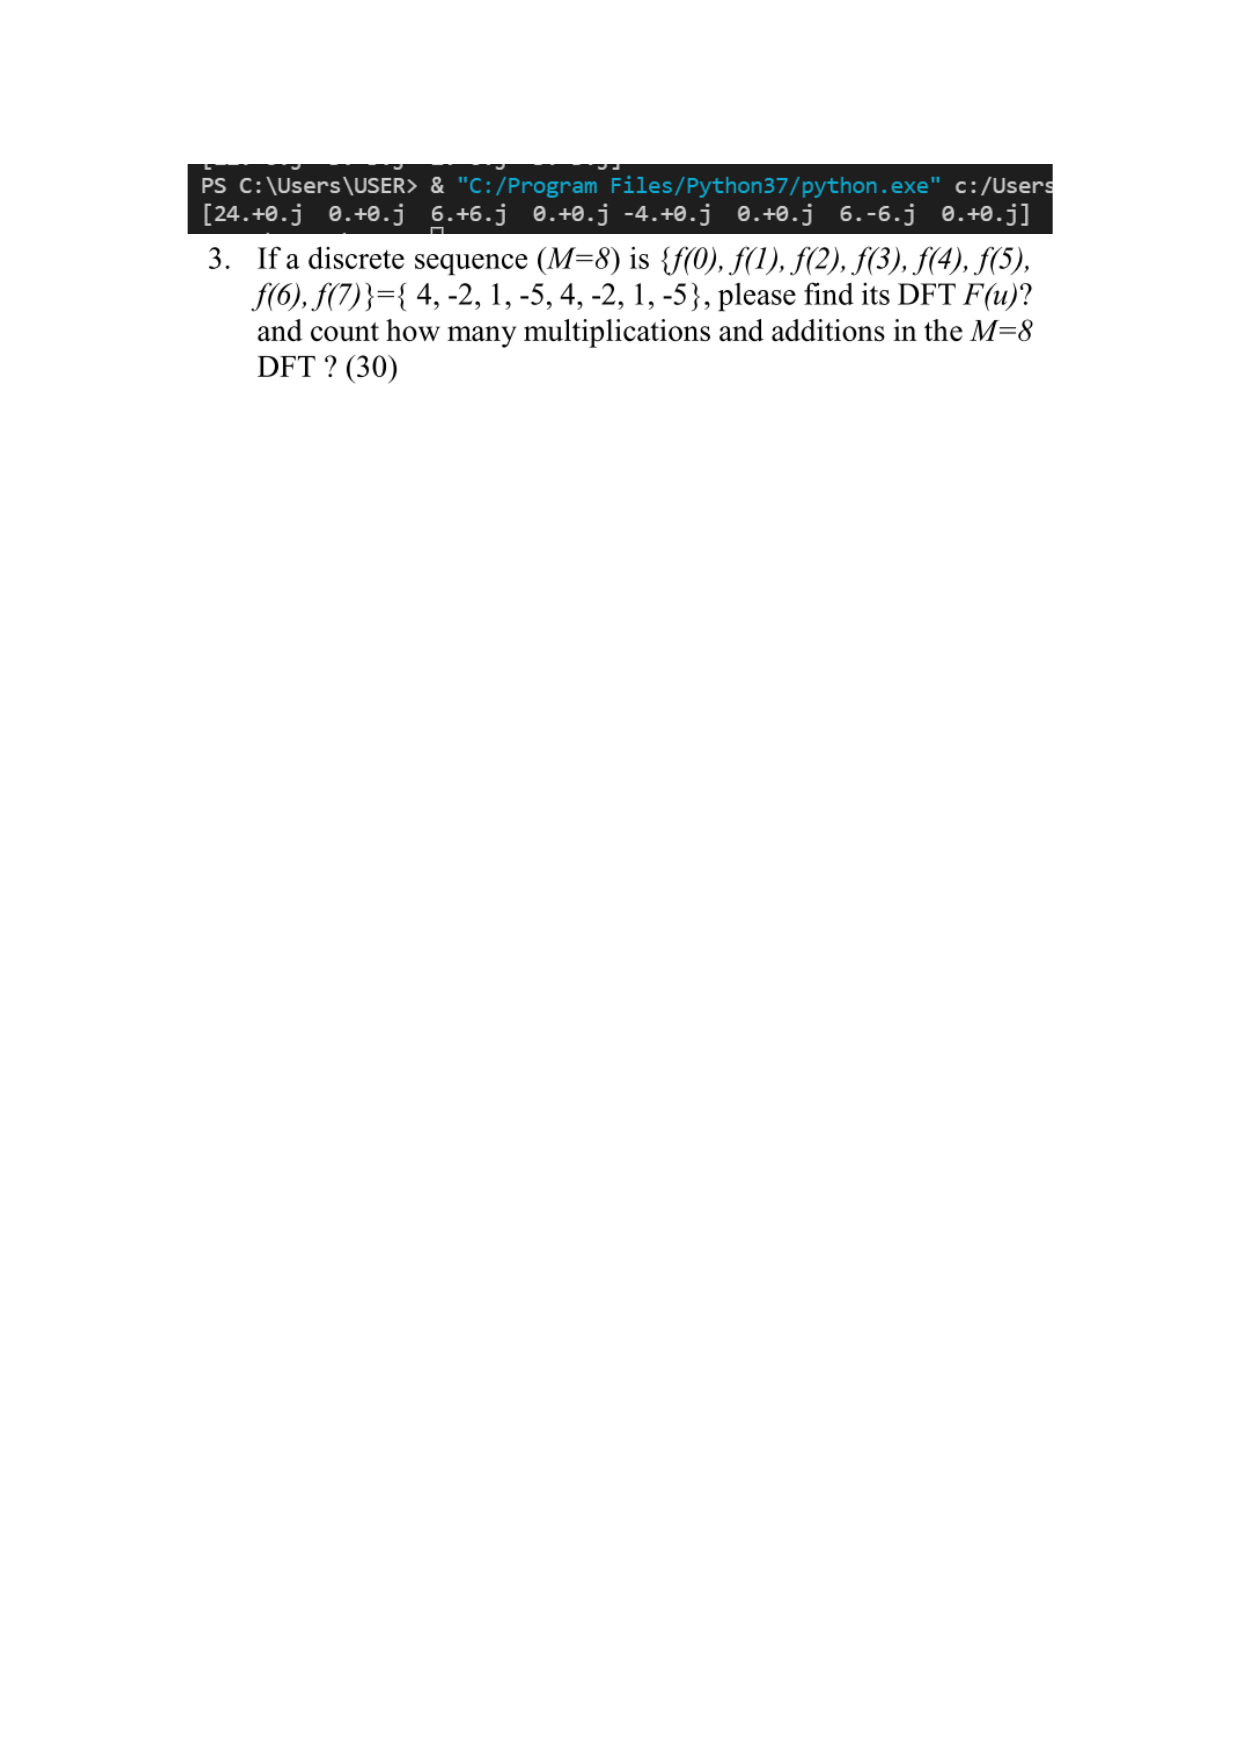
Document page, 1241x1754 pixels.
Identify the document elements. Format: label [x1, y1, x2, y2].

picture [187, 164, 1053, 234]
picture [187, 239, 1053, 391]
